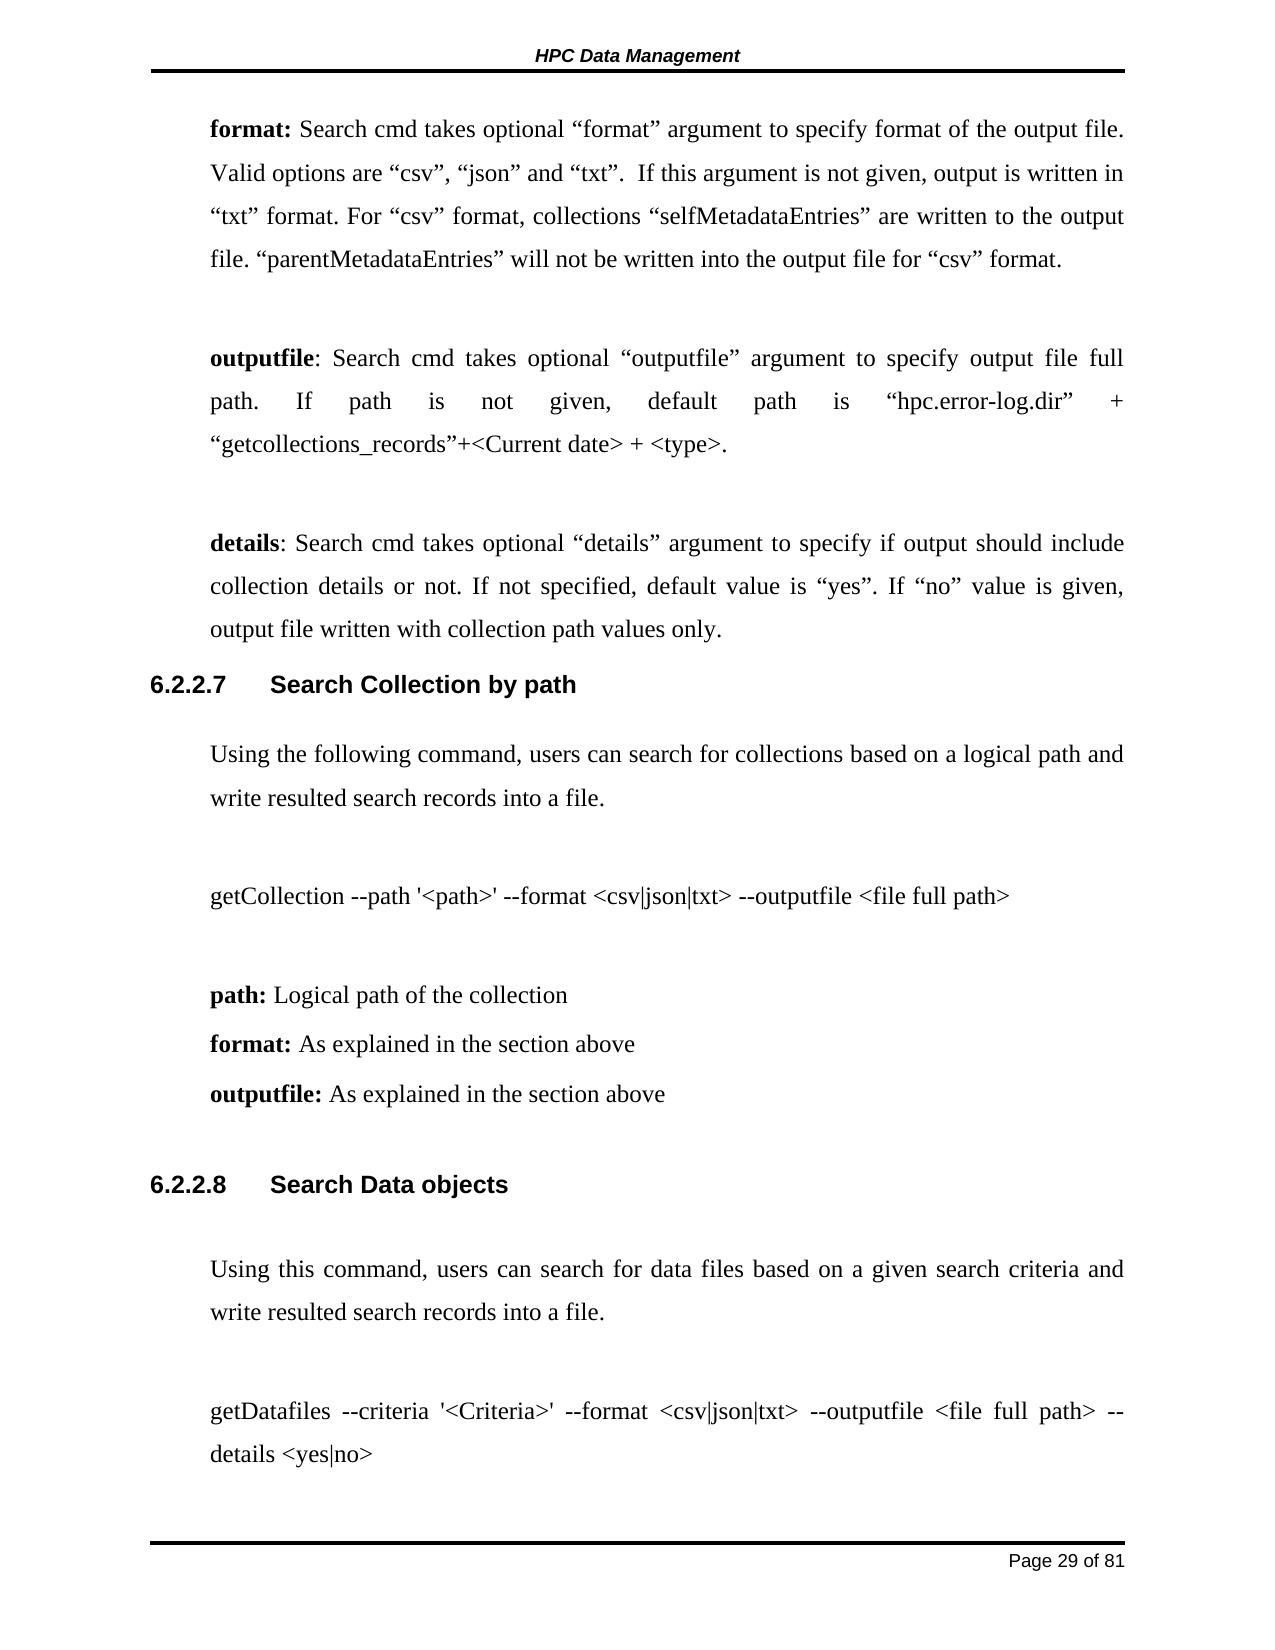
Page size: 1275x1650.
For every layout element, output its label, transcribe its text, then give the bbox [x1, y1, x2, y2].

subtitle Search Collection by path [150, 669, 1125, 698]
text getCollection --path '<path>' --format <csv|json|txt> --outputfile <file full path> [210, 881, 1125, 910]
text format: As explained in the section above [210, 1029, 1125, 1058]
text details: Search cmd takes optional “details” argument to specify if output should include collection details or not. If not specified, default value is “yes”. If “no” value is given, output file written with collection path values only. [210, 528, 1125, 643]
text Using the following command, users can search for collections based on a logical path and write resulted search records into a file. [210, 739, 1125, 811]
subtitle Search Data objects [150, 1169, 1125, 1198]
text getDatafiles --criteria '<Criteria>' --format <csv|json|txt> --outputfile <file full path> --details <yes|no> [210, 1396, 1125, 1468]
text outputfile: Search cmd takes optional “outputfile” argument to specify output file full path. If path is not given, default path is “hpc.error-log.dir” + “getcollections_records”+<Current date> + <type>. [210, 343, 1125, 458]
text outputfile: As explained in the section above [210, 1079, 1125, 1108]
text path: Logical path of the collection [210, 980, 1125, 1009]
text Using this command, users can search for data files based on a given search criteria and write resulted search records into a file. [210, 1254, 1125, 1326]
text format: Search cmd takes optional “format” argument to specify format of the output file. Valid options are “csv”, “json” and “txt”. If this argument is not given, output is written in “txt” format. For “csv” format, collections “selfMetadataEntries” are written to the output file. “parentMetadataEntries” will not be written into the output file for “csv” format. [210, 114, 1125, 273]
